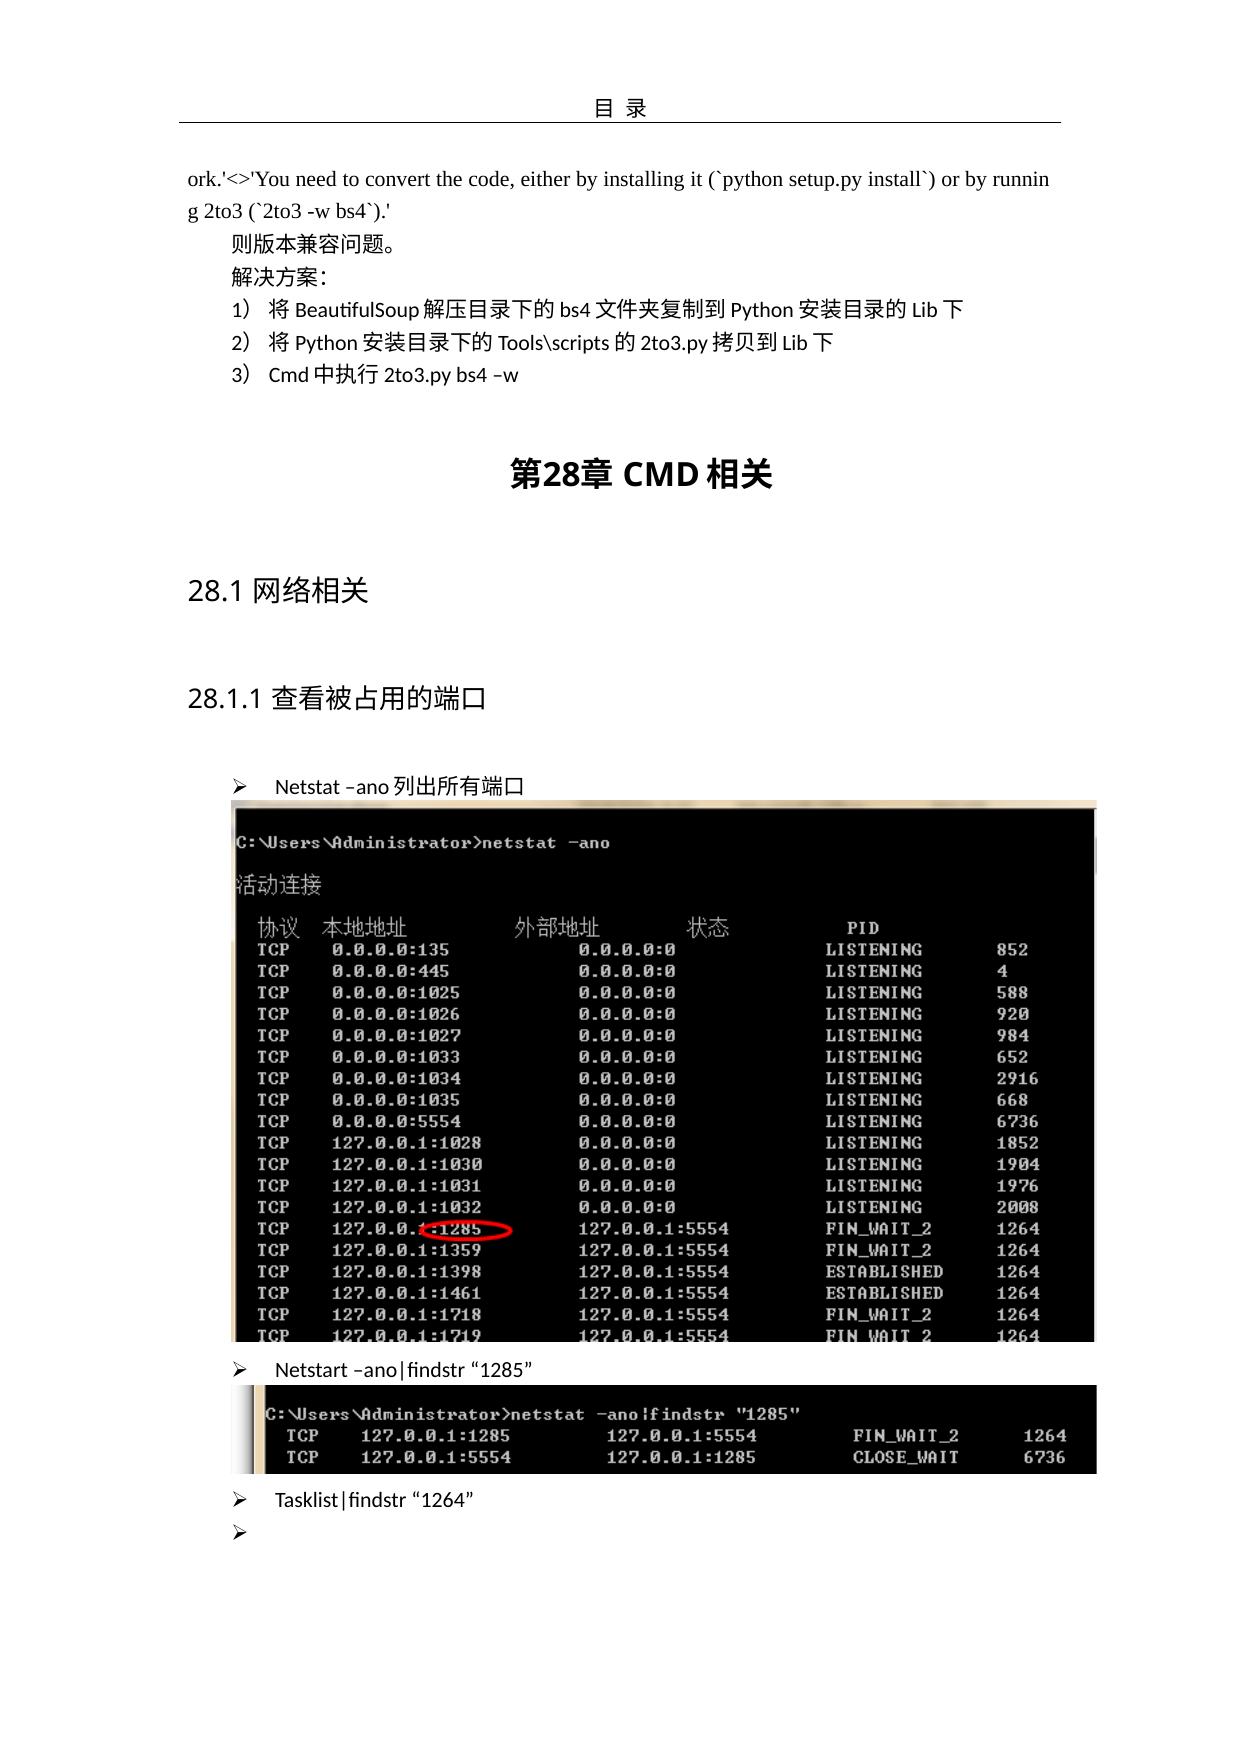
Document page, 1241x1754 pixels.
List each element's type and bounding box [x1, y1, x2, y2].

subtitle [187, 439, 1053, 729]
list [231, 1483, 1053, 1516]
picture [231, 1385, 1097, 1474]
picture [231, 800, 1097, 1342]
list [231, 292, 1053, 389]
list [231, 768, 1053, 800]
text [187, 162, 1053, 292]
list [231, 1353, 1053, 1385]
